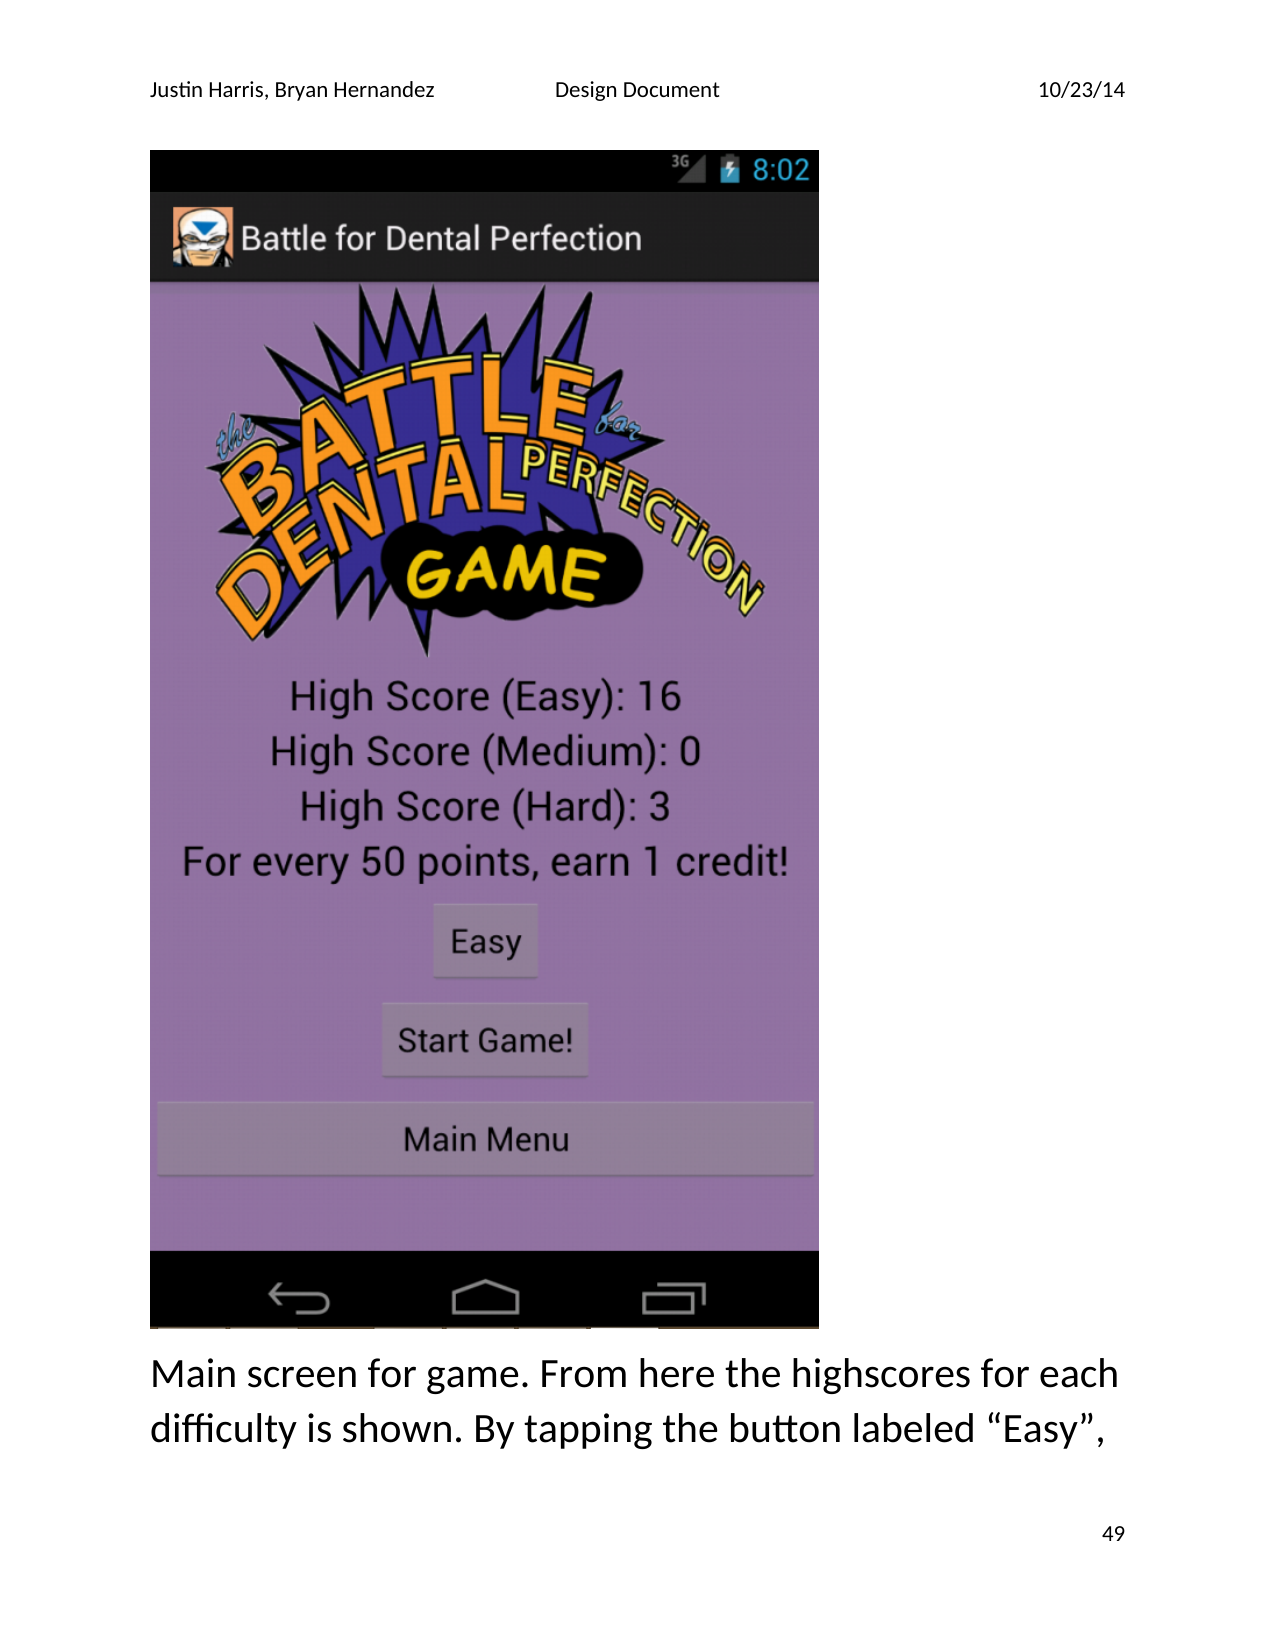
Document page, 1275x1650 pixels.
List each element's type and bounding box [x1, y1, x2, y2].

text [150, 1347, 1125, 1453]
picture [150, 150, 819, 1329]
